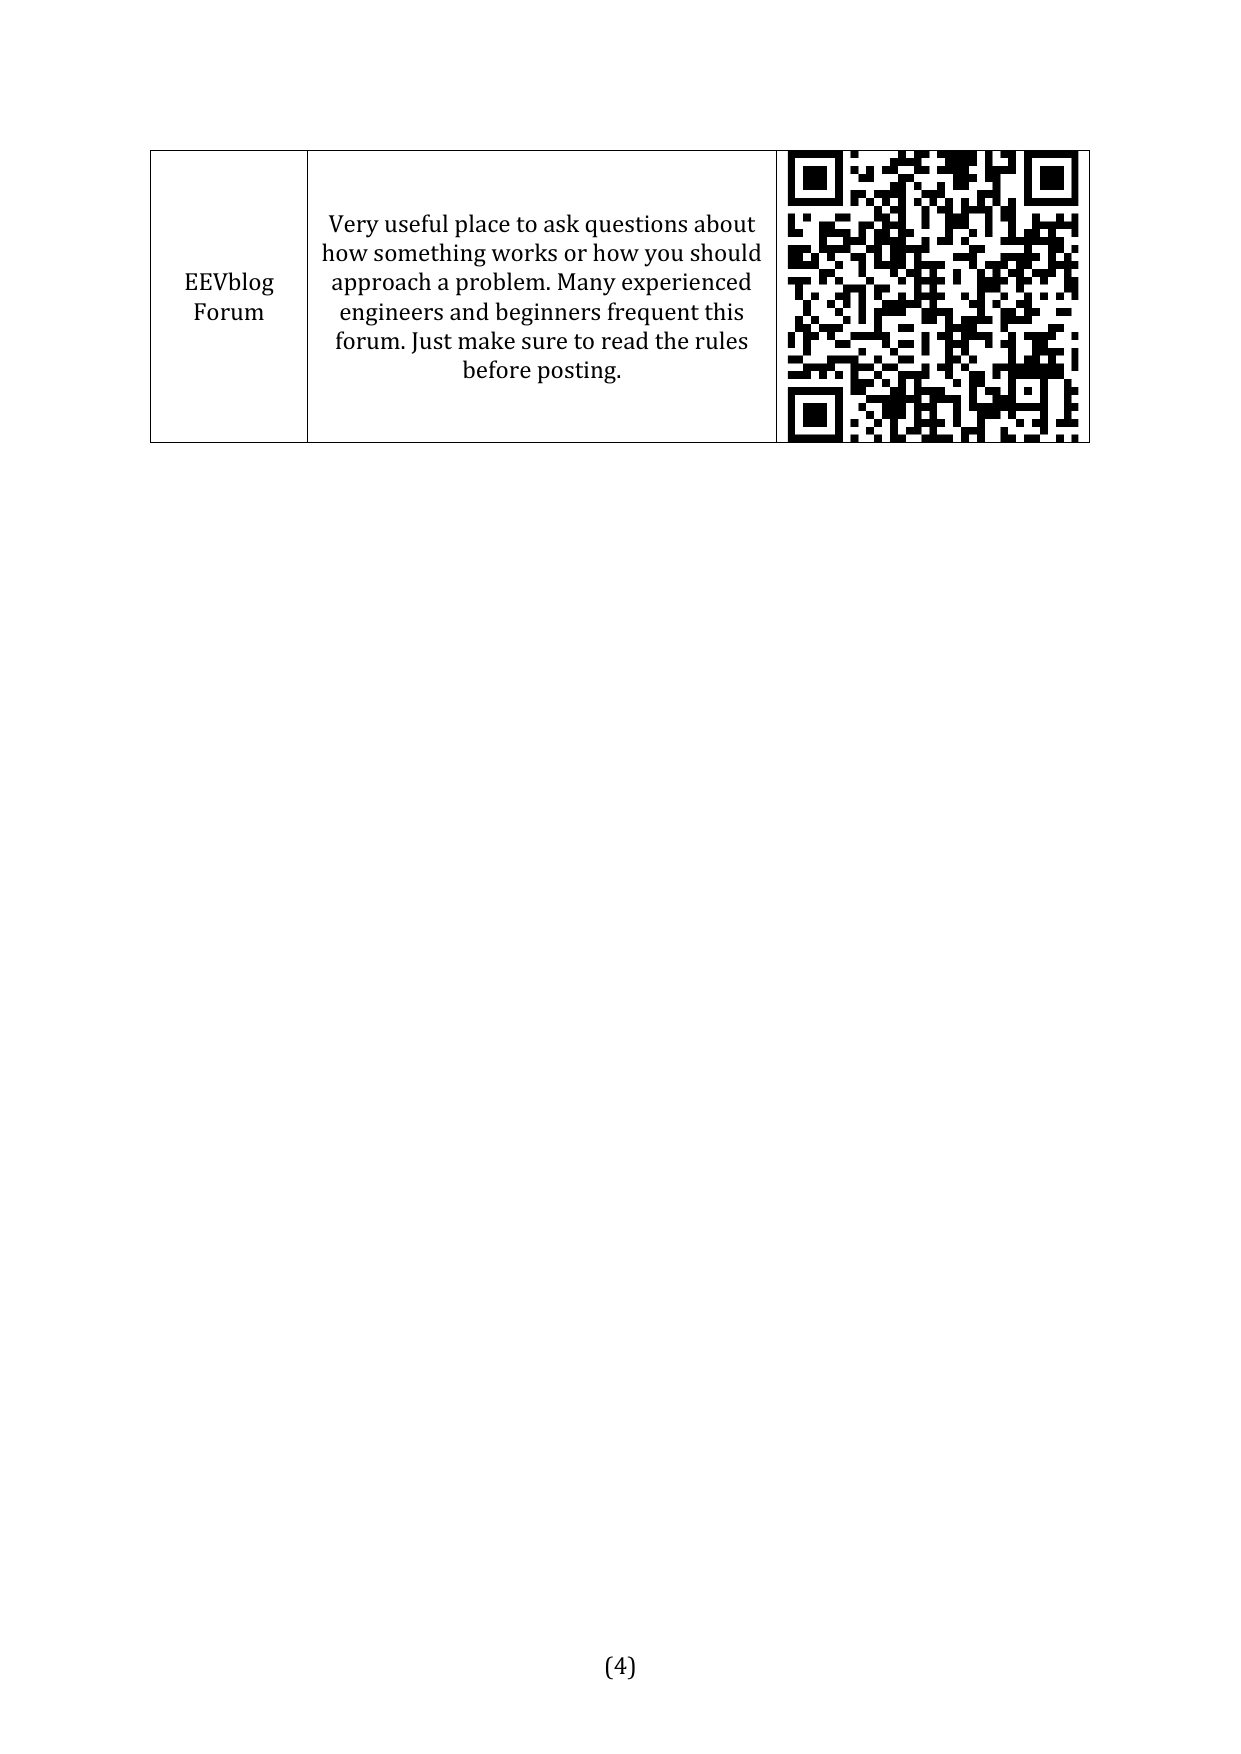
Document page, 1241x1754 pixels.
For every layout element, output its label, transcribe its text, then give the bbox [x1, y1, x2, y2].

table_header [777, 151, 787, 442]
picture [787, 151, 1079, 442]
table_header EEVblog Forum [151, 151, 307, 442]
table_header [1079, 151, 1089, 442]
table_header Very useful place to ask questions about how something works or how you should approach a problem. Many experienced engineers and beginners frequent this forum. Just make sure to read the rules before posting. [308, 151, 776, 442]
